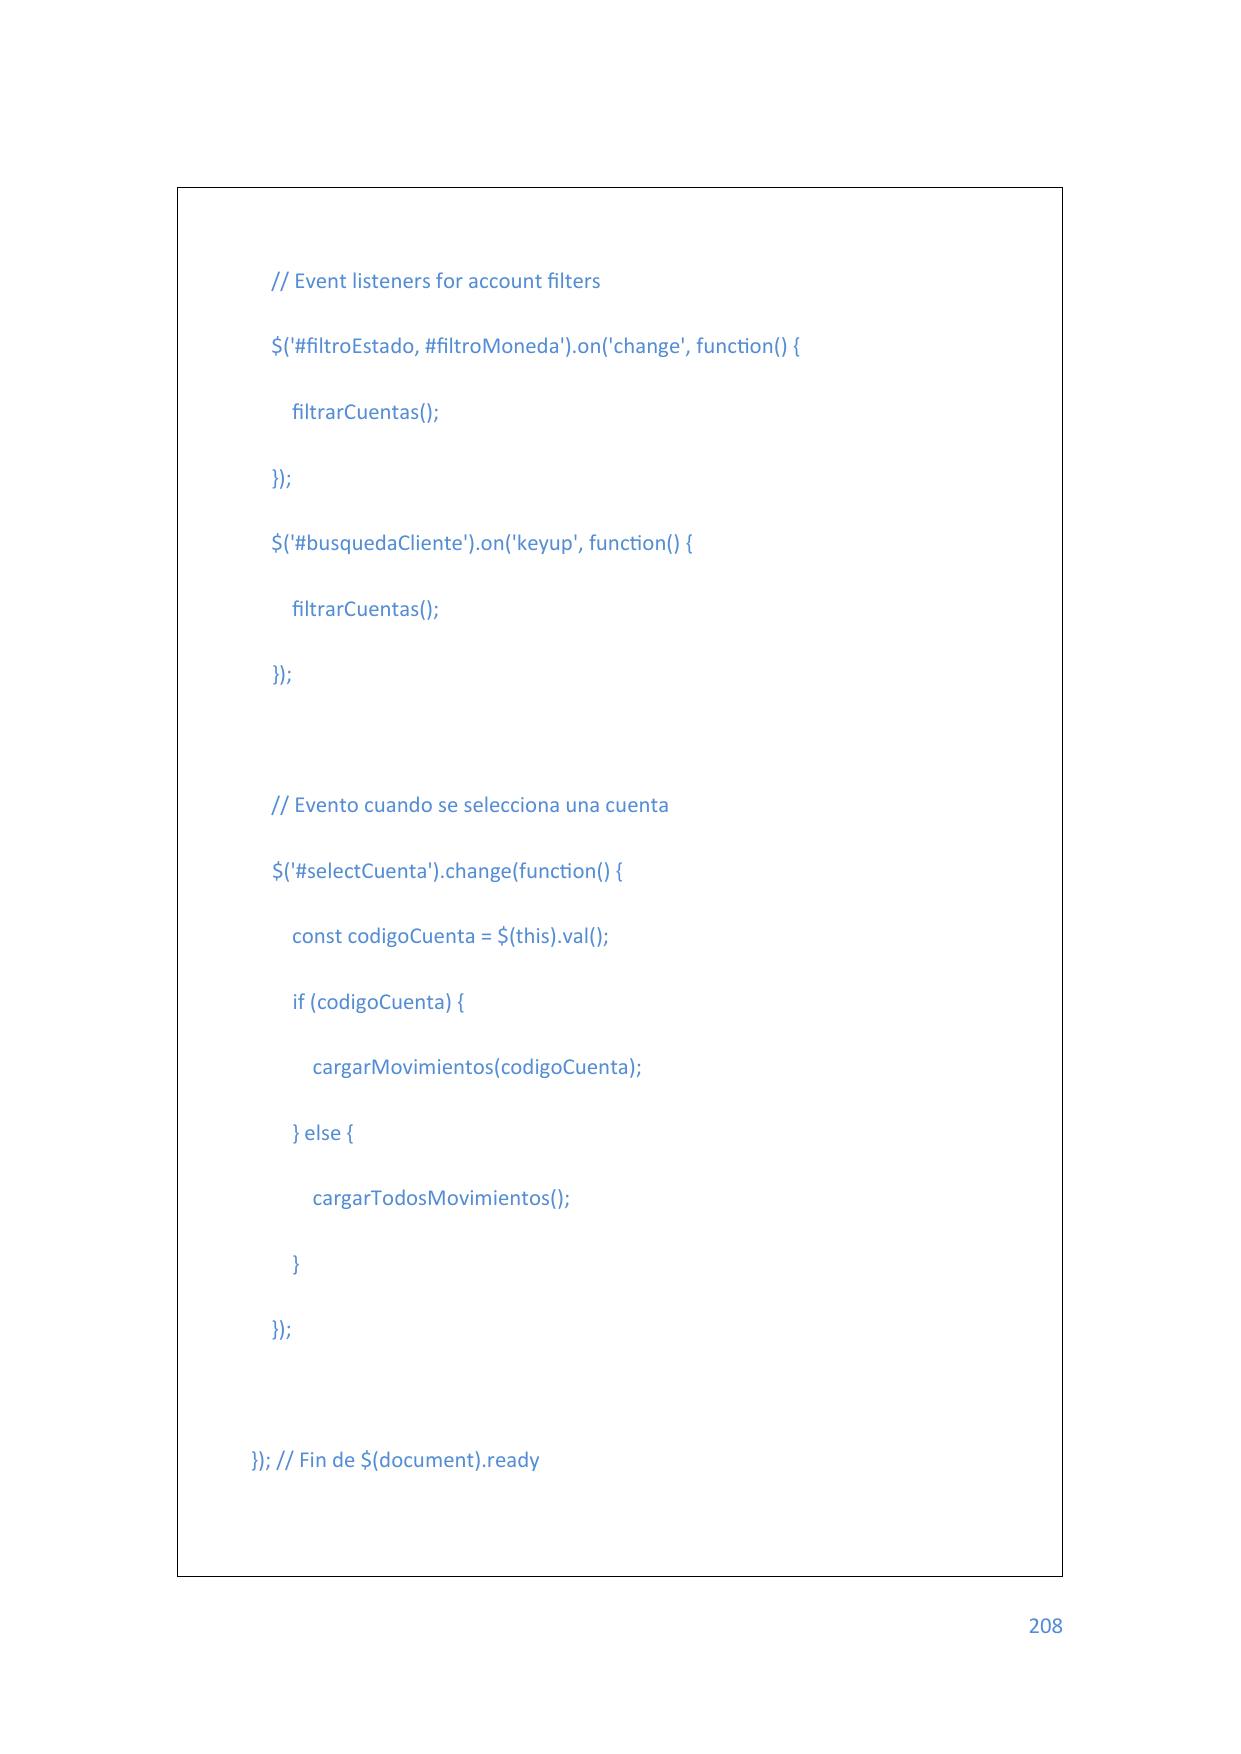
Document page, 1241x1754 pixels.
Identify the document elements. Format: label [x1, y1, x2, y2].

table_header [178, 188, 1062, 1576]
